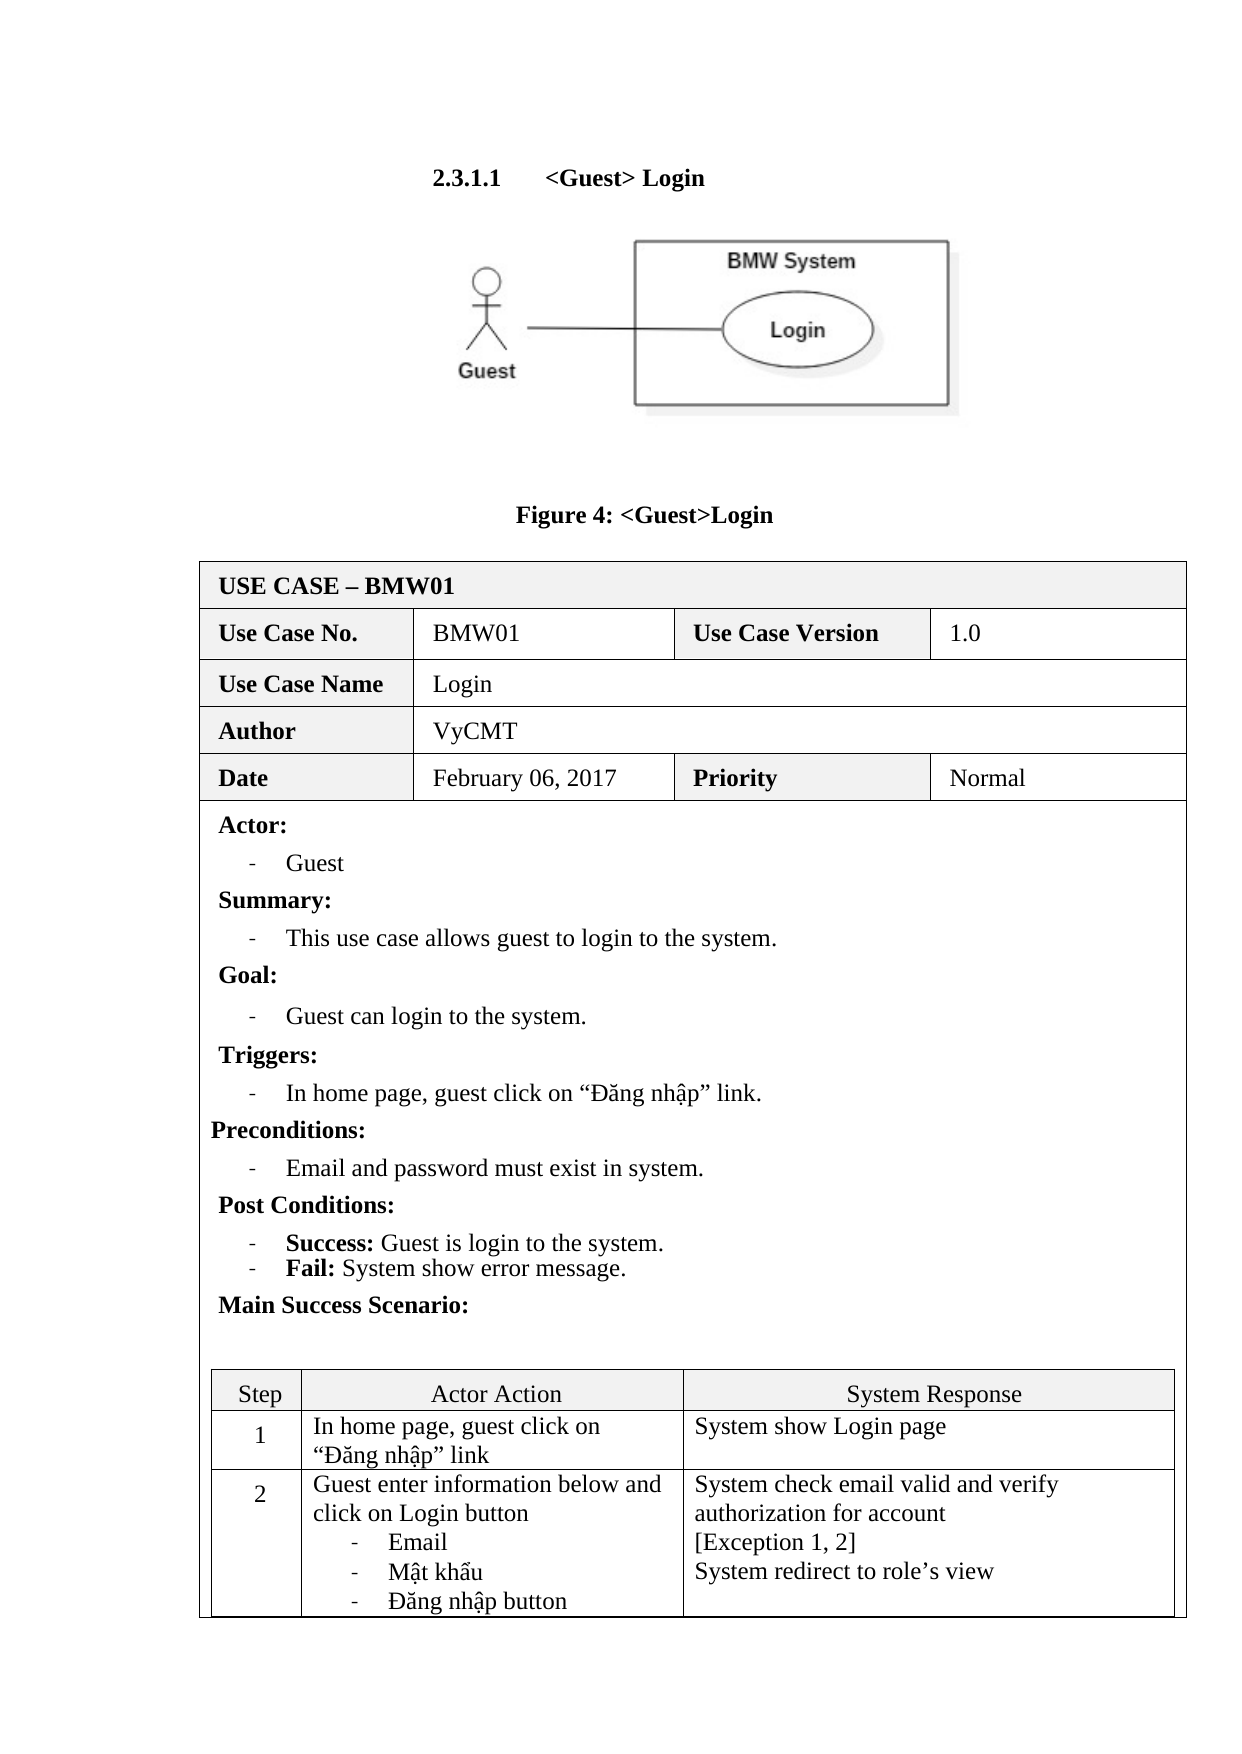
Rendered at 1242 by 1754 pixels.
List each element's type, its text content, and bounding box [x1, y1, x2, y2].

text Figure 4: <Guest>Login [516, 500, 873, 528]
table_cell Use Case Version [675, 609, 930, 658]
text 2.3.1.1 <Guest> Login [432, 163, 1200, 192]
table_cell Date [200, 754, 413, 800]
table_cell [200, 801, 1186, 1617]
table_cell Author [200, 707, 413, 753]
table_cell Login [414, 660, 1186, 706]
table_header USE CASE – BMW01 [200, 562, 1186, 608]
table_cell BMW01 [414, 609, 674, 658]
table_cell Use Case No. [200, 609, 413, 658]
table_cell 1.0 [931, 609, 1186, 658]
table_cell Normal [931, 754, 1186, 800]
table_cell Use Case Name [200, 660, 413, 706]
table_cell February 06, 2017 [414, 754, 674, 800]
picture [432, 226, 1011, 468]
table_cell VyCMT [414, 707, 1186, 753]
table_cell Priority [675, 754, 930, 800]
